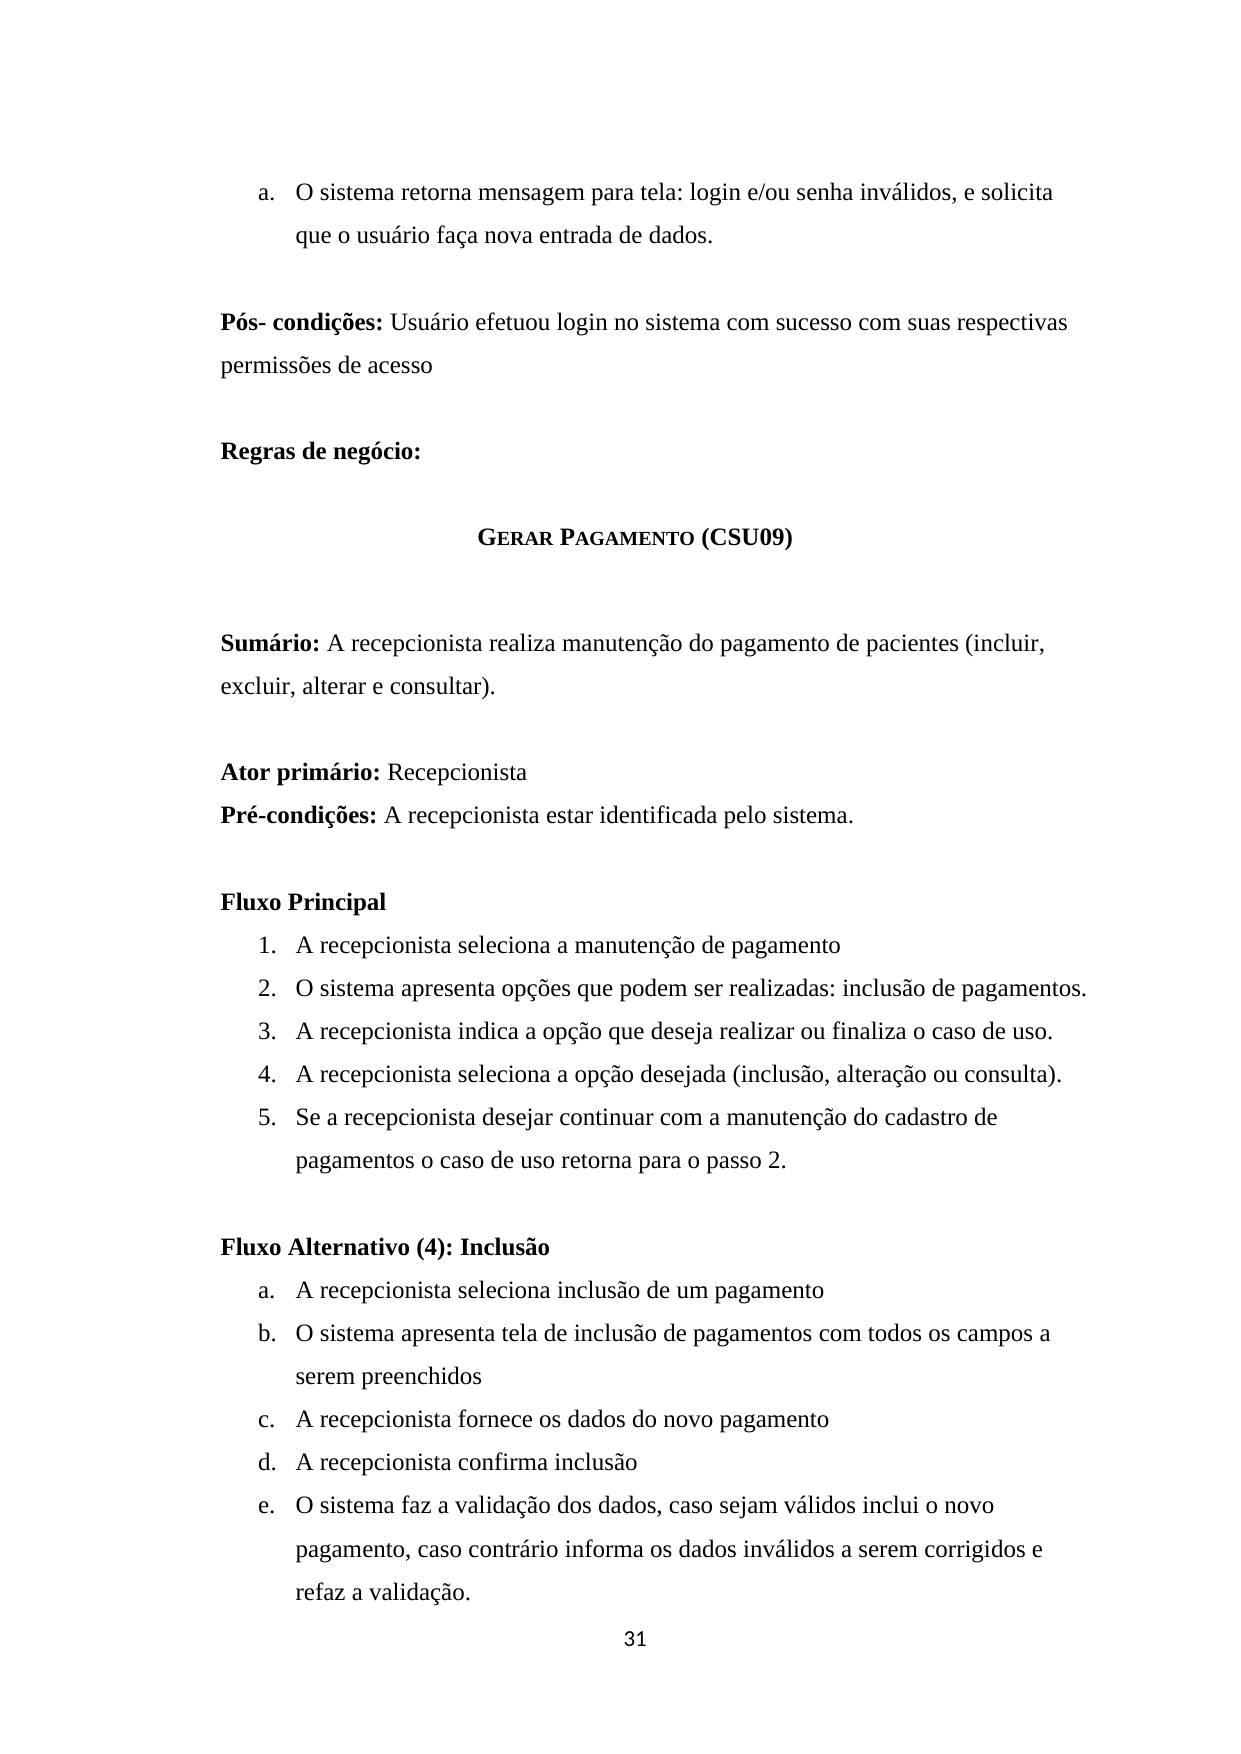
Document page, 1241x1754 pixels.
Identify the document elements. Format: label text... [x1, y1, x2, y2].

list O sistema faz a validação dos dados, caso sejam válidos inclui o novo pagamento, caso contrário informa os dados inválidos a serem corrigidos e refaz a validação. [258, 1491, 1092, 1606]
text Fluxo Alternativo (4): Inclusão [220, 1232, 1092, 1261]
list O sistema retorna mensagem para tela: login e/ou senha inválidos, e solicita que o usuário faça nova entrada de dados. [258, 177, 1092, 249]
text Sumário: A recepcionista realiza manutenção do pagamento de pacientes (incluir, excluir, alterar e consultar). [220, 585, 1092, 700]
list A recepcionista seleciona a manutenção de pagamento [258, 930, 1092, 959]
list A recepcionista indica a opção que deseja realizar ou finaliza o caso de uso. [258, 1016, 1092, 1045]
text Ator primário: Recepcionista [220, 757, 1092, 786]
text Pré-condições: A recepcionista estar identificada pelo sistema. [220, 801, 1092, 829]
list O sistema apresenta tela de inclusão de pagamentos com todos os campos a serem preenchidos [258, 1318, 1092, 1390]
list A recepcionista seleciona inclusão de um pagamento [258, 1275, 1092, 1304]
table_header Gerar Pagamento (CSU09) [202, 522, 1067, 585]
text Fluxo Principal [220, 887, 1092, 916]
list A recepcionista fornece os dados do novo pagamento [258, 1404, 1092, 1433]
list O sistema apresenta opções que podem ser realizadas: inclusão de pagamentos. [258, 973, 1092, 1002]
list Se a recepcionista desejar continuar com a manutenção do cadastro de pagamentos o caso de uso retorna para o passo 2. [258, 1102, 1092, 1174]
text Regras de negócio: [220, 436, 1092, 465]
text Pós- condições: Usuário efetuou login no sistema com sucesso com suas respectivas permissões de acesso [220, 307, 1092, 378]
list A recepcionista seleciona a opção desejada (inclusão, alteração ou consulta). [258, 1059, 1092, 1088]
list A recepcionista confirma inclusão [258, 1447, 1092, 1476]
